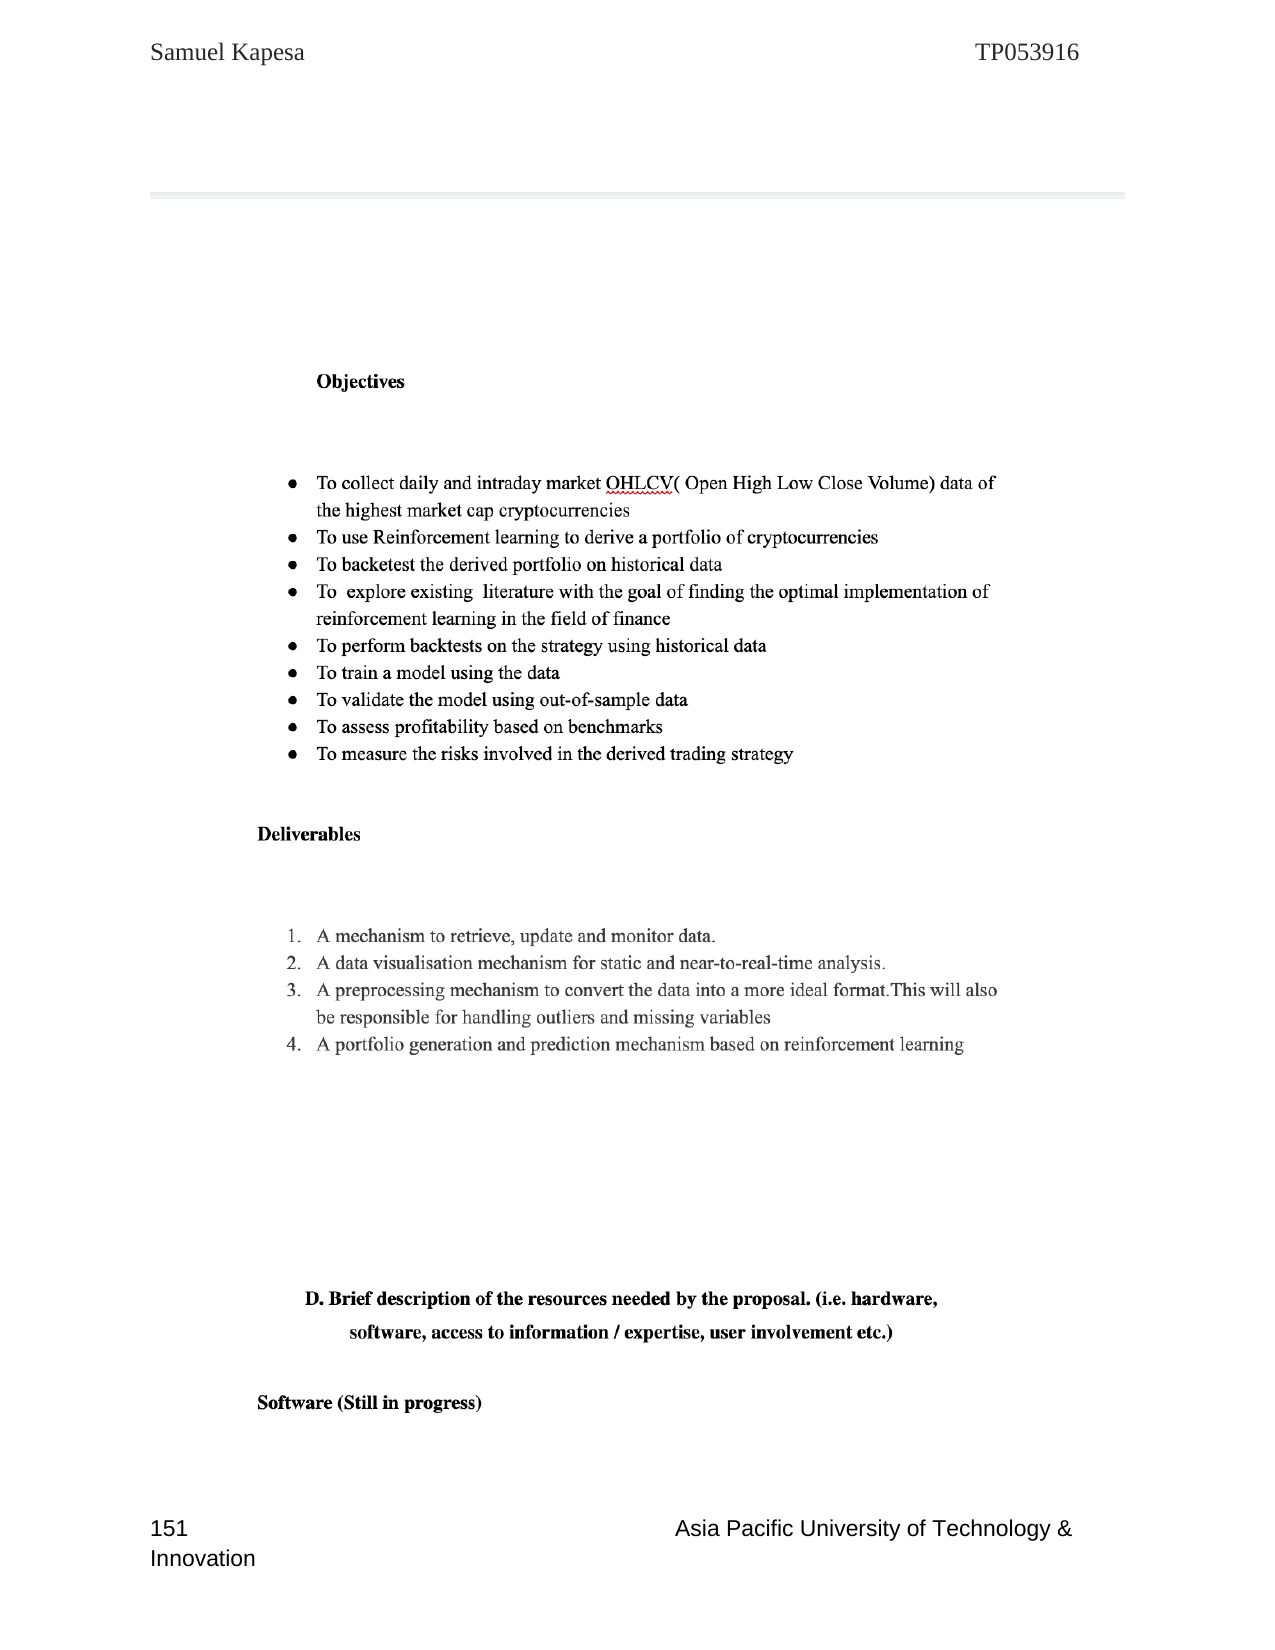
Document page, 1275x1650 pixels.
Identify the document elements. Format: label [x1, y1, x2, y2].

picture [150, 192, 1125, 1501]
